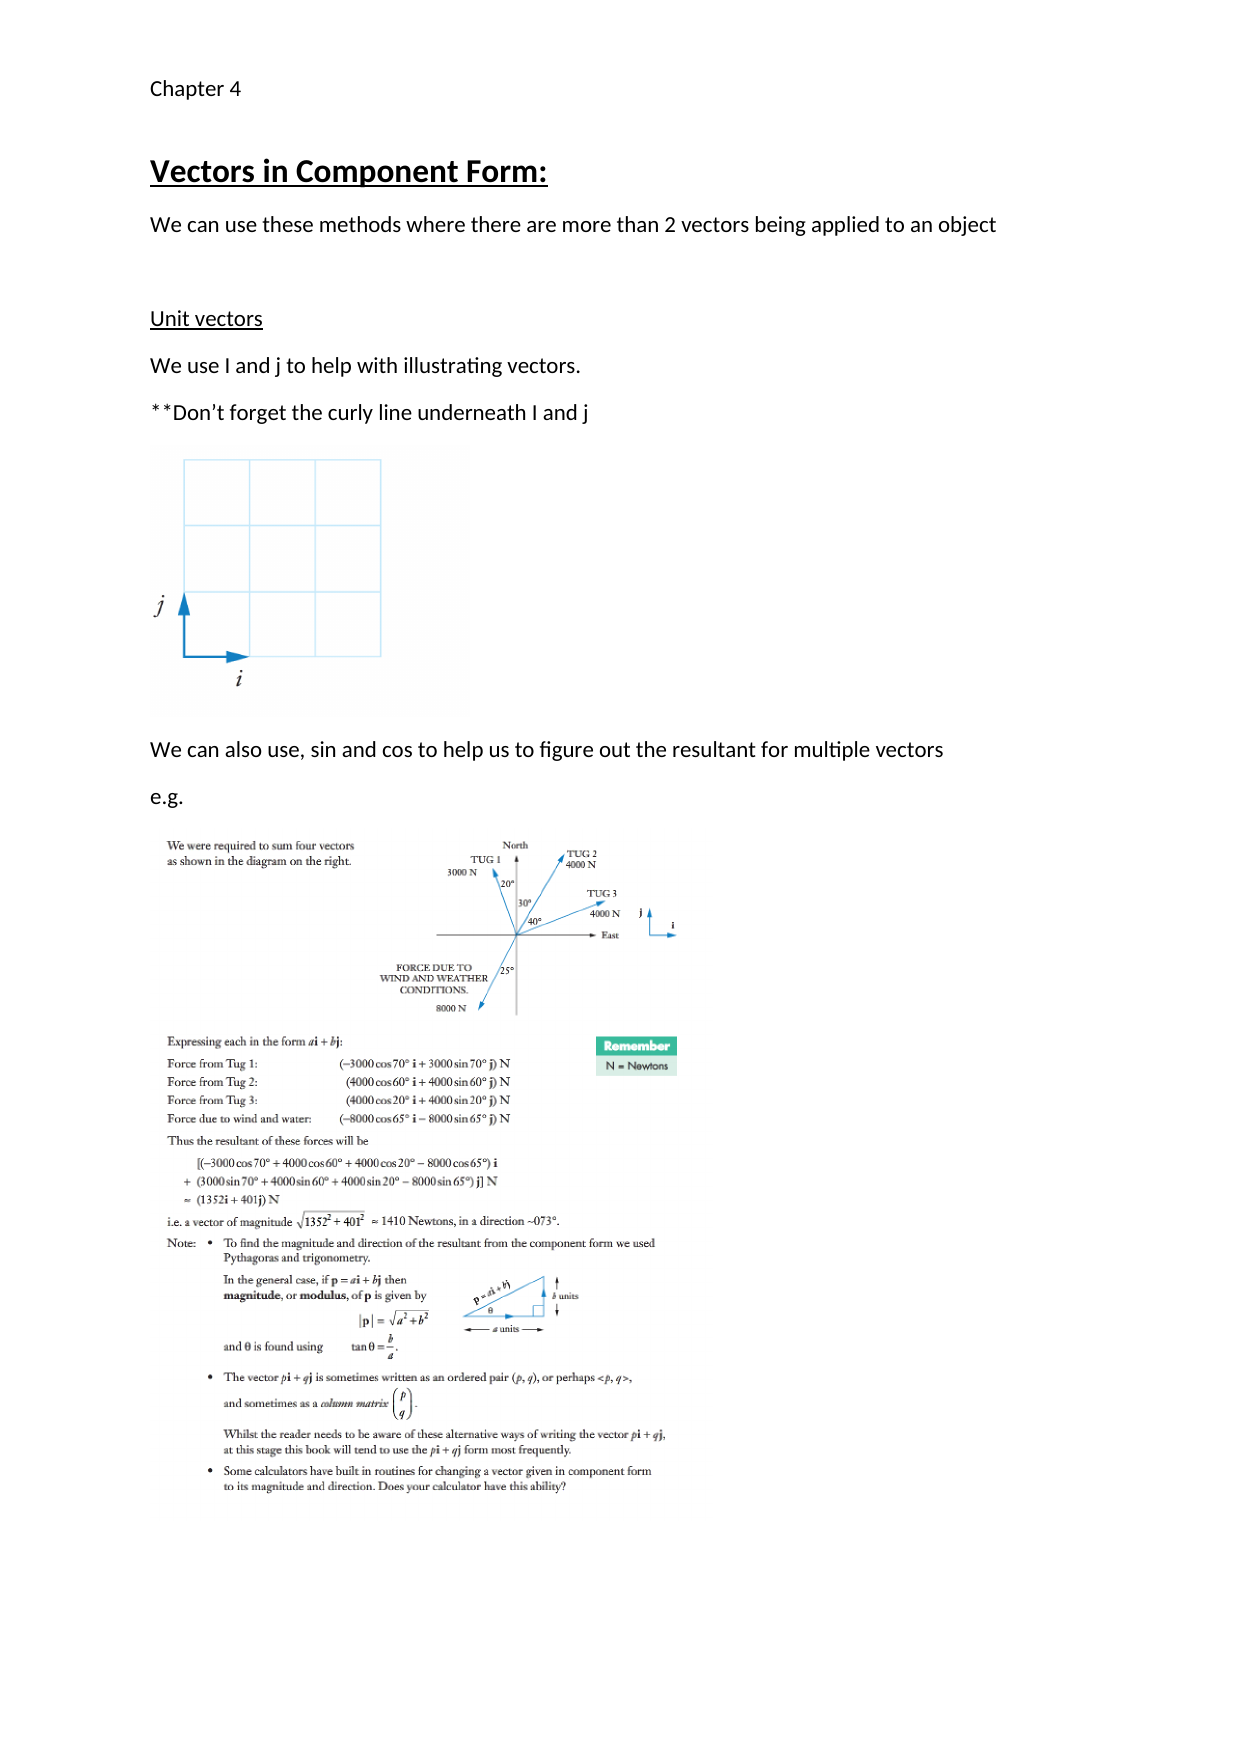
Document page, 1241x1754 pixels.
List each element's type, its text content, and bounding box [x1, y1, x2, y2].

picture [150, 828, 713, 1521]
text We use I and j to help with illustrating vectors. [150, 351, 1090, 379]
text e.g. [150, 782, 1090, 810]
text Unit vectors [150, 304, 1090, 332]
text Vectors in Component Form: [150, 150, 1090, 191]
text We can use these methods where there are more than 2 vectors being applied to an object [150, 211, 1090, 239]
picture [150, 445, 471, 717]
text We can also use, sin and cos to help us to figure out the resultant for multiple vectors [150, 735, 1090, 763]
text **Don’t forget the curly line underneath I and j [150, 398, 1090, 426]
